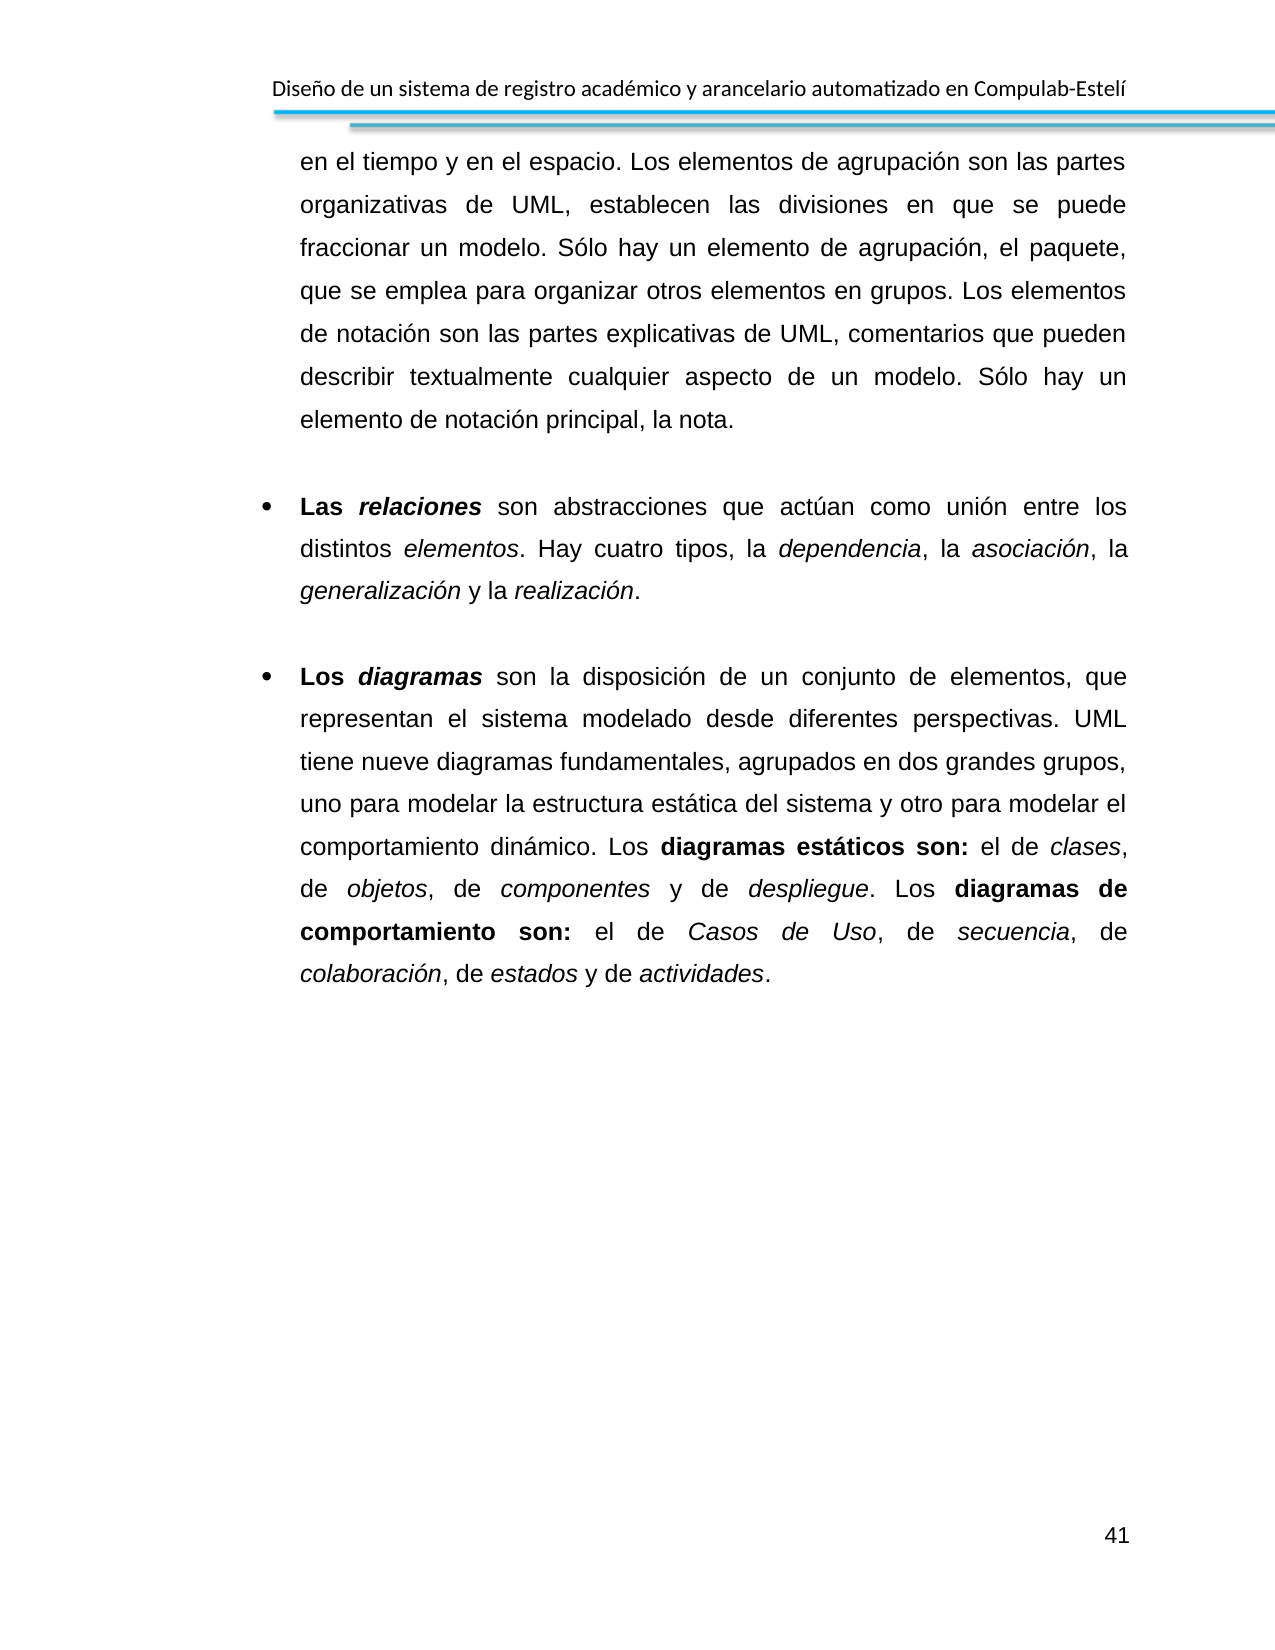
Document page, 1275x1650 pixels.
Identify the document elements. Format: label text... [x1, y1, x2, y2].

list Los diagramas son la disposición de un conjunto de elementos, que representan el sistema modelado desde diferentes perspectivas. UML tiene nueve diagramas fundamentales, agrupados en dos grandes grupos, uno para modelar la estructura estática del sistema y otro para modelar el comportamiento dinámico. Los diagramas estáticos son: el de clases, de objetos, de componentes y de despliegue. Los diagramas de comportamiento son: el de Casos de Uso, de secuencia, de colaboración, de estados y de actividades. [262, 662, 1128, 988]
picture [266, 105, 1275, 140]
text en el tiempo y en el espacio. Los elementos de agrupación son las partes organizativas de UML, establecen las divisiones en que se puede fraccionar un modelo. Sólo hay un elemento de agrupación, el paquete, que se emplea para organizar otros elementos en grupos. Los elementos de notación son las partes explicativas de UML, comentarios que pueden describir textualmente cualquier aspecto de un modelo. Sólo hay un elemento de notación principal, la nota. [300, 147, 1128, 434]
list Las relaciones son abstracciones que actúan como unión entre los distintos elementos. Hay cuatro tipos, la dependencia, la asociación, la generalización y la realización. [262, 492, 1128, 604]
